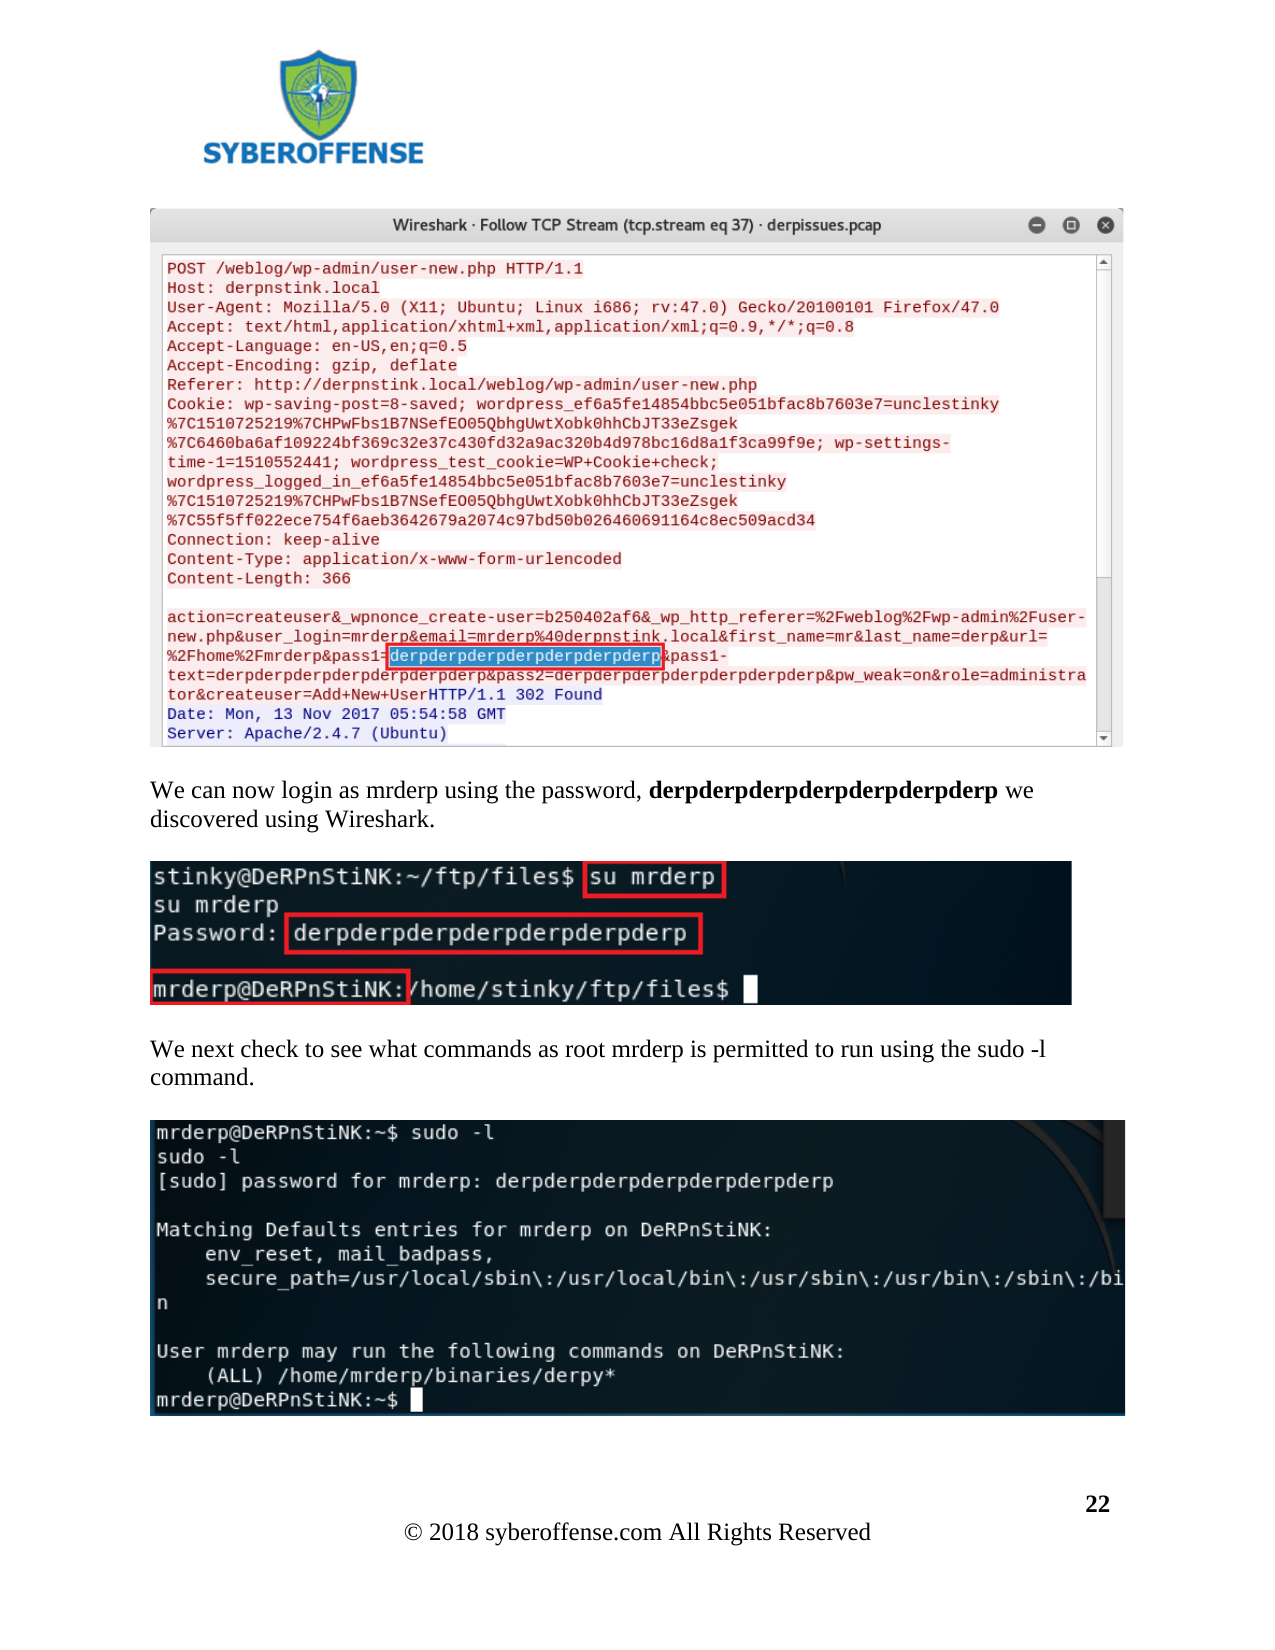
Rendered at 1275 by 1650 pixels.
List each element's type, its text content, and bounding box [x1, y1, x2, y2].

picture [150, 1120, 1125, 1416]
picture [150, 17, 1124, 747]
text We can now login as mrderp using the password, derpderpderpderpderpderpderp we discovered using Wireshark. [150, 775, 1125, 833]
picture [150, 861, 1072, 1005]
text We next check to see what commands as root mrderp is permitted to run using the sudo -l command. [150, 1034, 1125, 1091]
